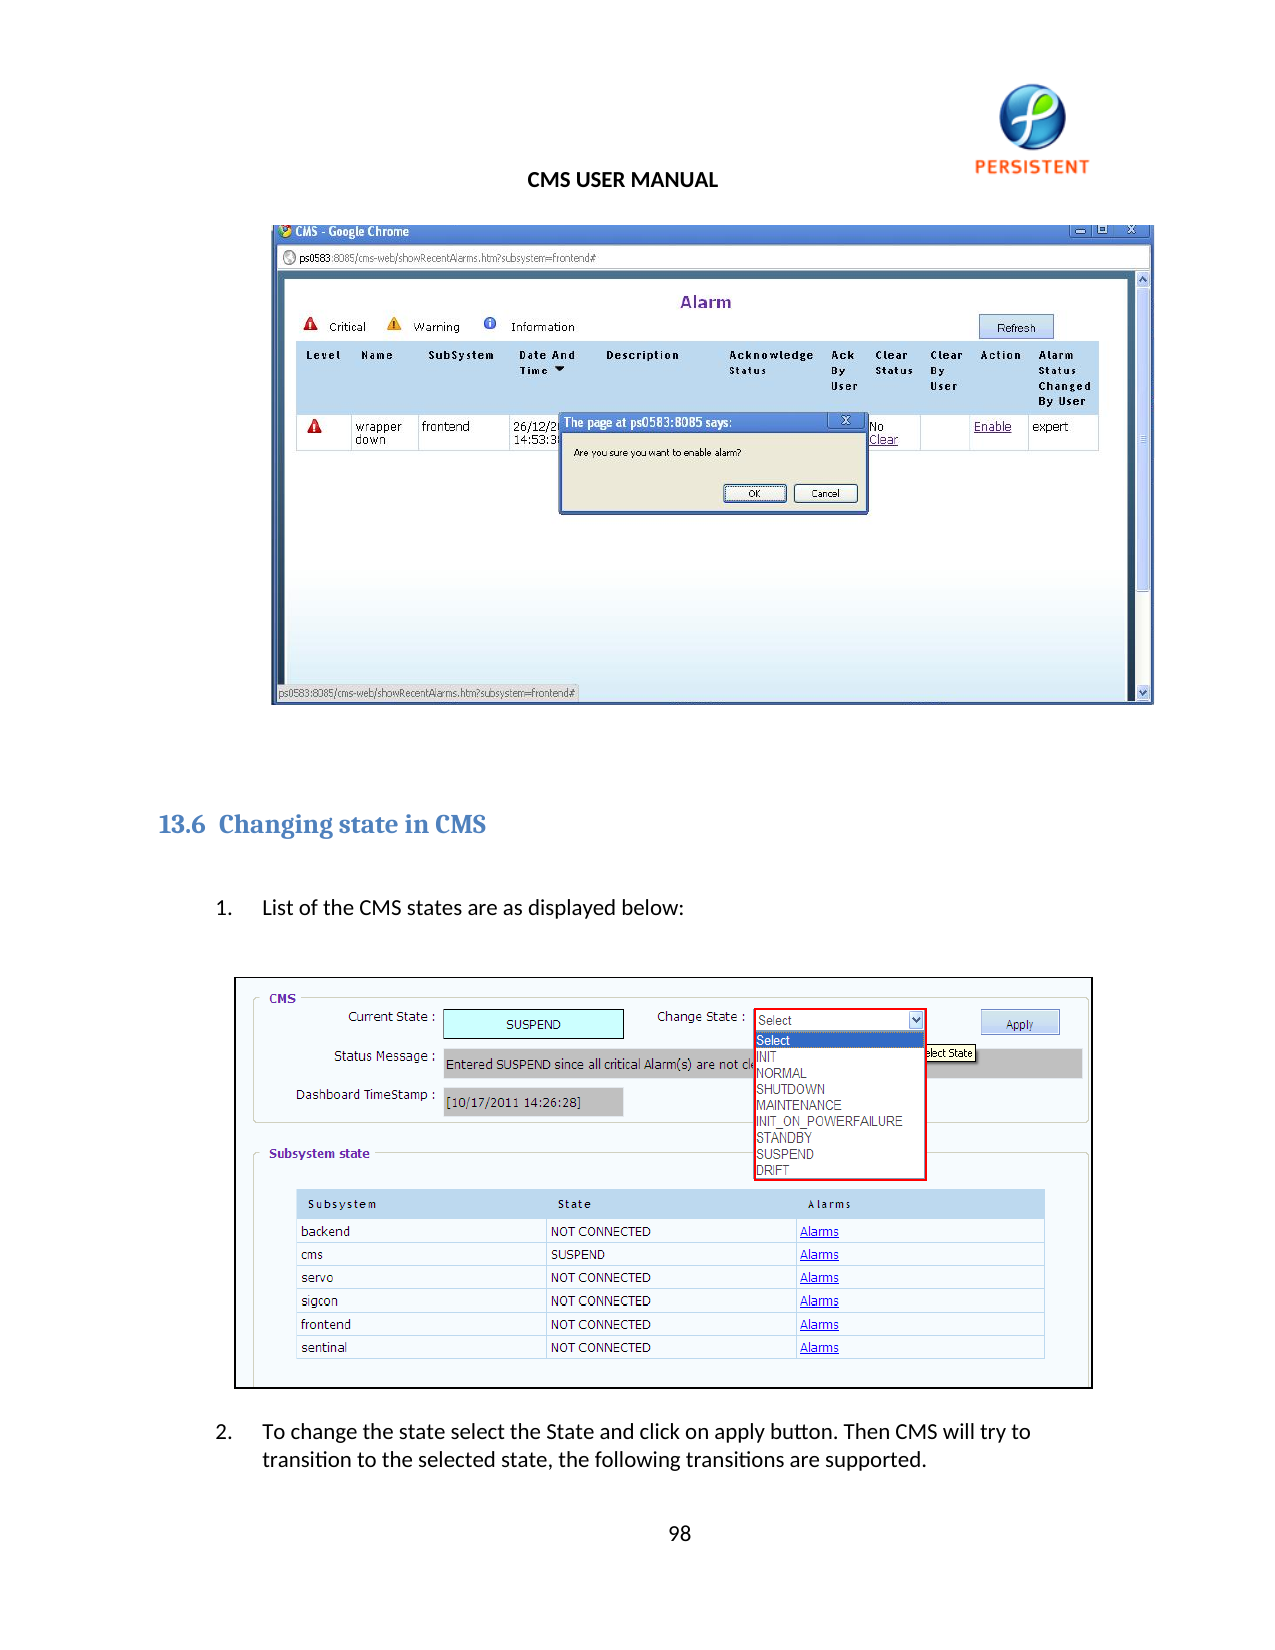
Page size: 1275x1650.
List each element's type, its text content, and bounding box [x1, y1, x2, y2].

subtitle Changing state in CMS [159, 809, 1125, 841]
picture [236, 978, 1091, 1387]
list List of the CMS states are as displayed below: [215, 893, 1125, 921]
picture [964, 75, 1100, 188]
list To change the state select the State and click on apply button. Then CMS will try to transition to the selected state, the following transitions are supported. [215, 1417, 1125, 1473]
picture [271, 225, 1155, 705]
